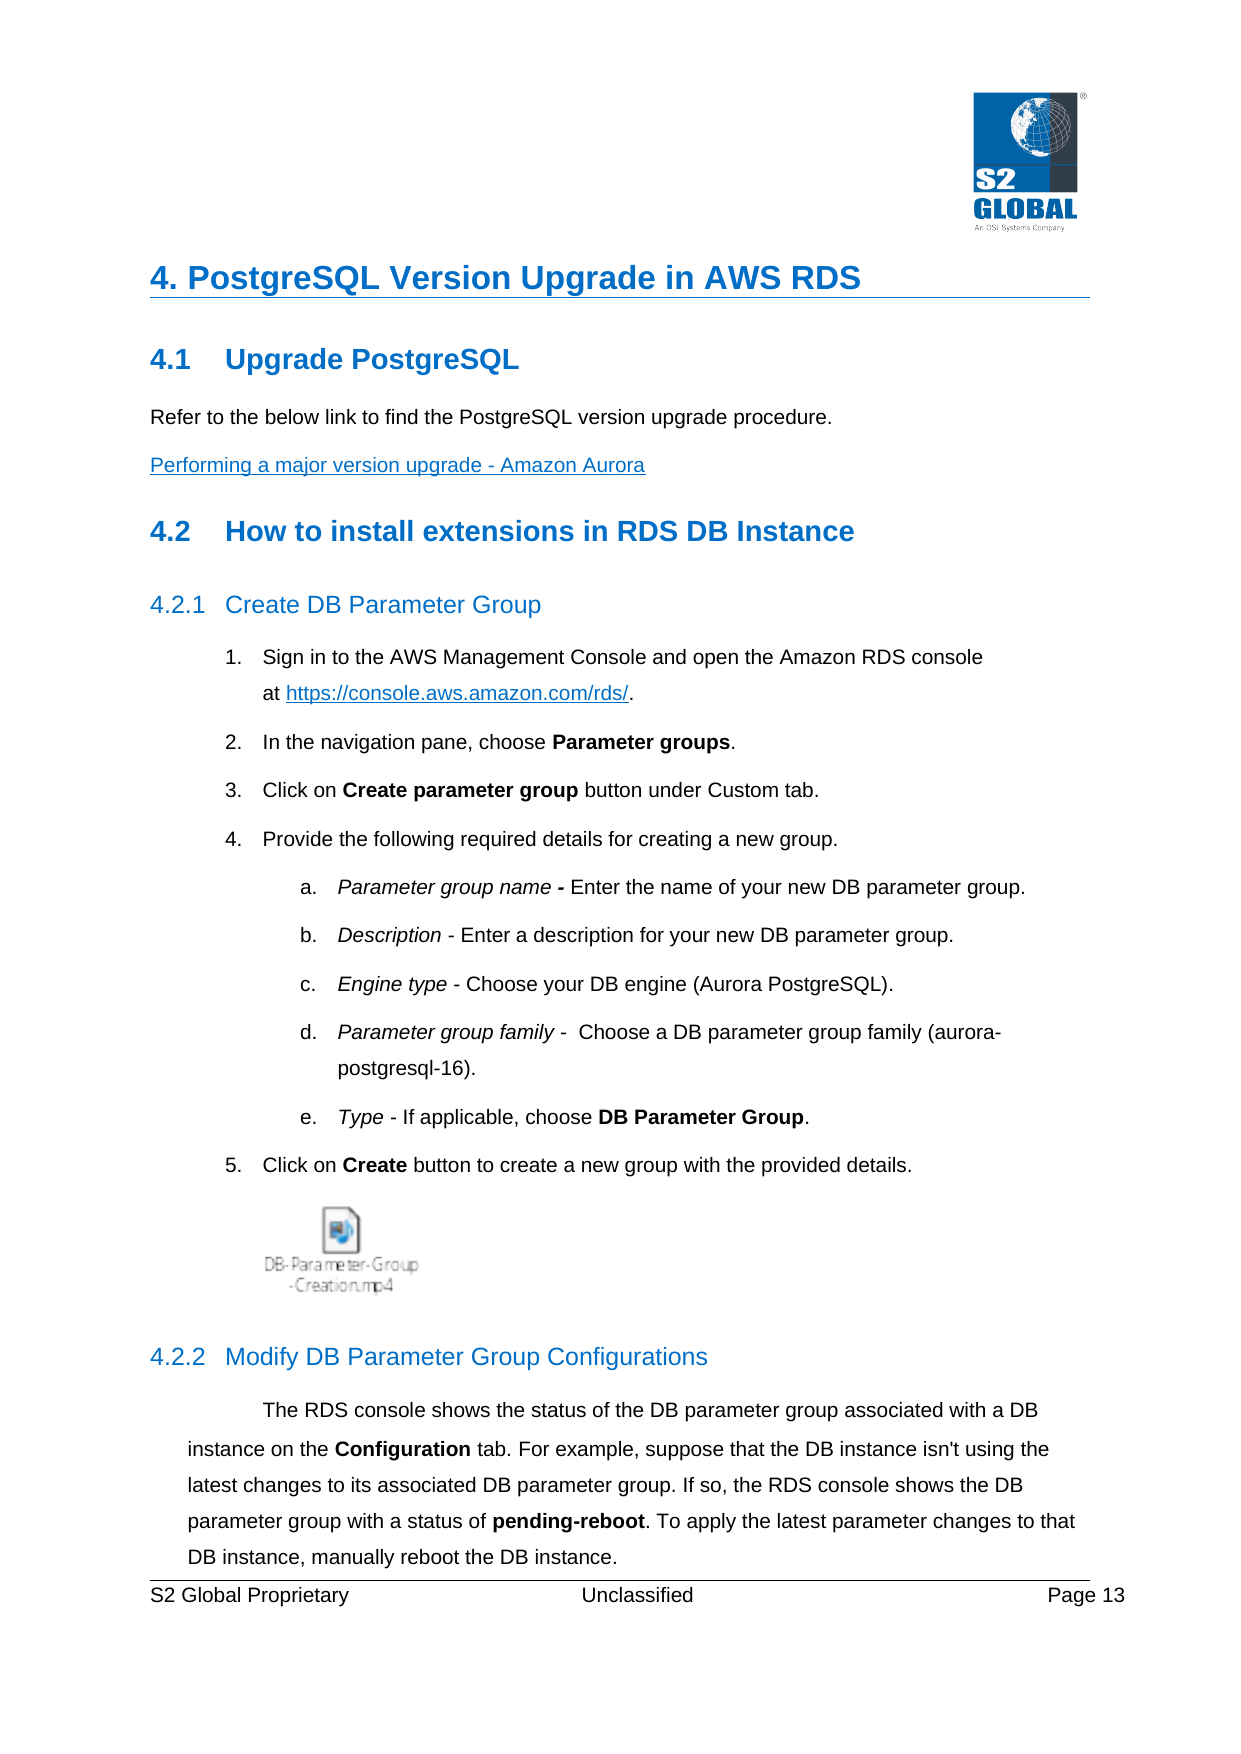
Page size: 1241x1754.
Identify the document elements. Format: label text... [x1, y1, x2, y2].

text Refer to the below link to find the PostgreSQL version upgrade procedure. [150, 405, 1090, 429]
list Description - Enter a description for your new DB parameter group. [300, 923, 1090, 947]
list Provide the following required details for creating a new group. [225, 826, 1090, 850]
list Parameter group name - Enter the name of your new DB parameter group. [300, 875, 1090, 899]
text Modify DB Parameter Group Configurations [150, 1342, 1090, 1371]
list Click on Create parameter group button under Custom tab. [225, 778, 1090, 802]
text Upgrade PostgreSQL [150, 342, 1090, 376]
list Engine type - Choose your DB engine (Aurora PostgreSQL). [300, 972, 1090, 996]
list Parameter group family - Choose a DB parameter group family (aurora-postgresql-16). [300, 1020, 1090, 1080]
picture [965, 83, 1091, 238]
list Sign in to the AWS Management Console and open the Amazon RDS console at https://console.aws.amazon.com/rds/. [225, 645, 1090, 705]
text PostgreSQL Version Upgrade in AWS RDS [150, 258, 1090, 297]
text The RDS console shows the status of the DB parameter group associated with a DB instance on the Configuration tab. For example, suppose that the DB instance isn't using the latest changes to its associated DB parameter group. If so, the RDS console shows the DB parameter group with a status of pending-reboot. To apply the latest parameter changes to that DB instance, manually reboot the DB instance. [187, 1397, 1090, 1569]
list In the navigation pane, choose Parameter groups. [225, 729, 1090, 753]
list Type - If applicable, choose DB Parameter Group. [300, 1104, 1090, 1128]
text Performing a major version upgrade - Amazon Aurora [150, 453, 1090, 477]
list Click on Create button to create a new group with the provided details. [225, 1153, 1090, 1177]
text Create DB Parameter Group [150, 589, 1090, 618]
text How to install extensions in RDS DB Instance [150, 514, 1090, 548]
